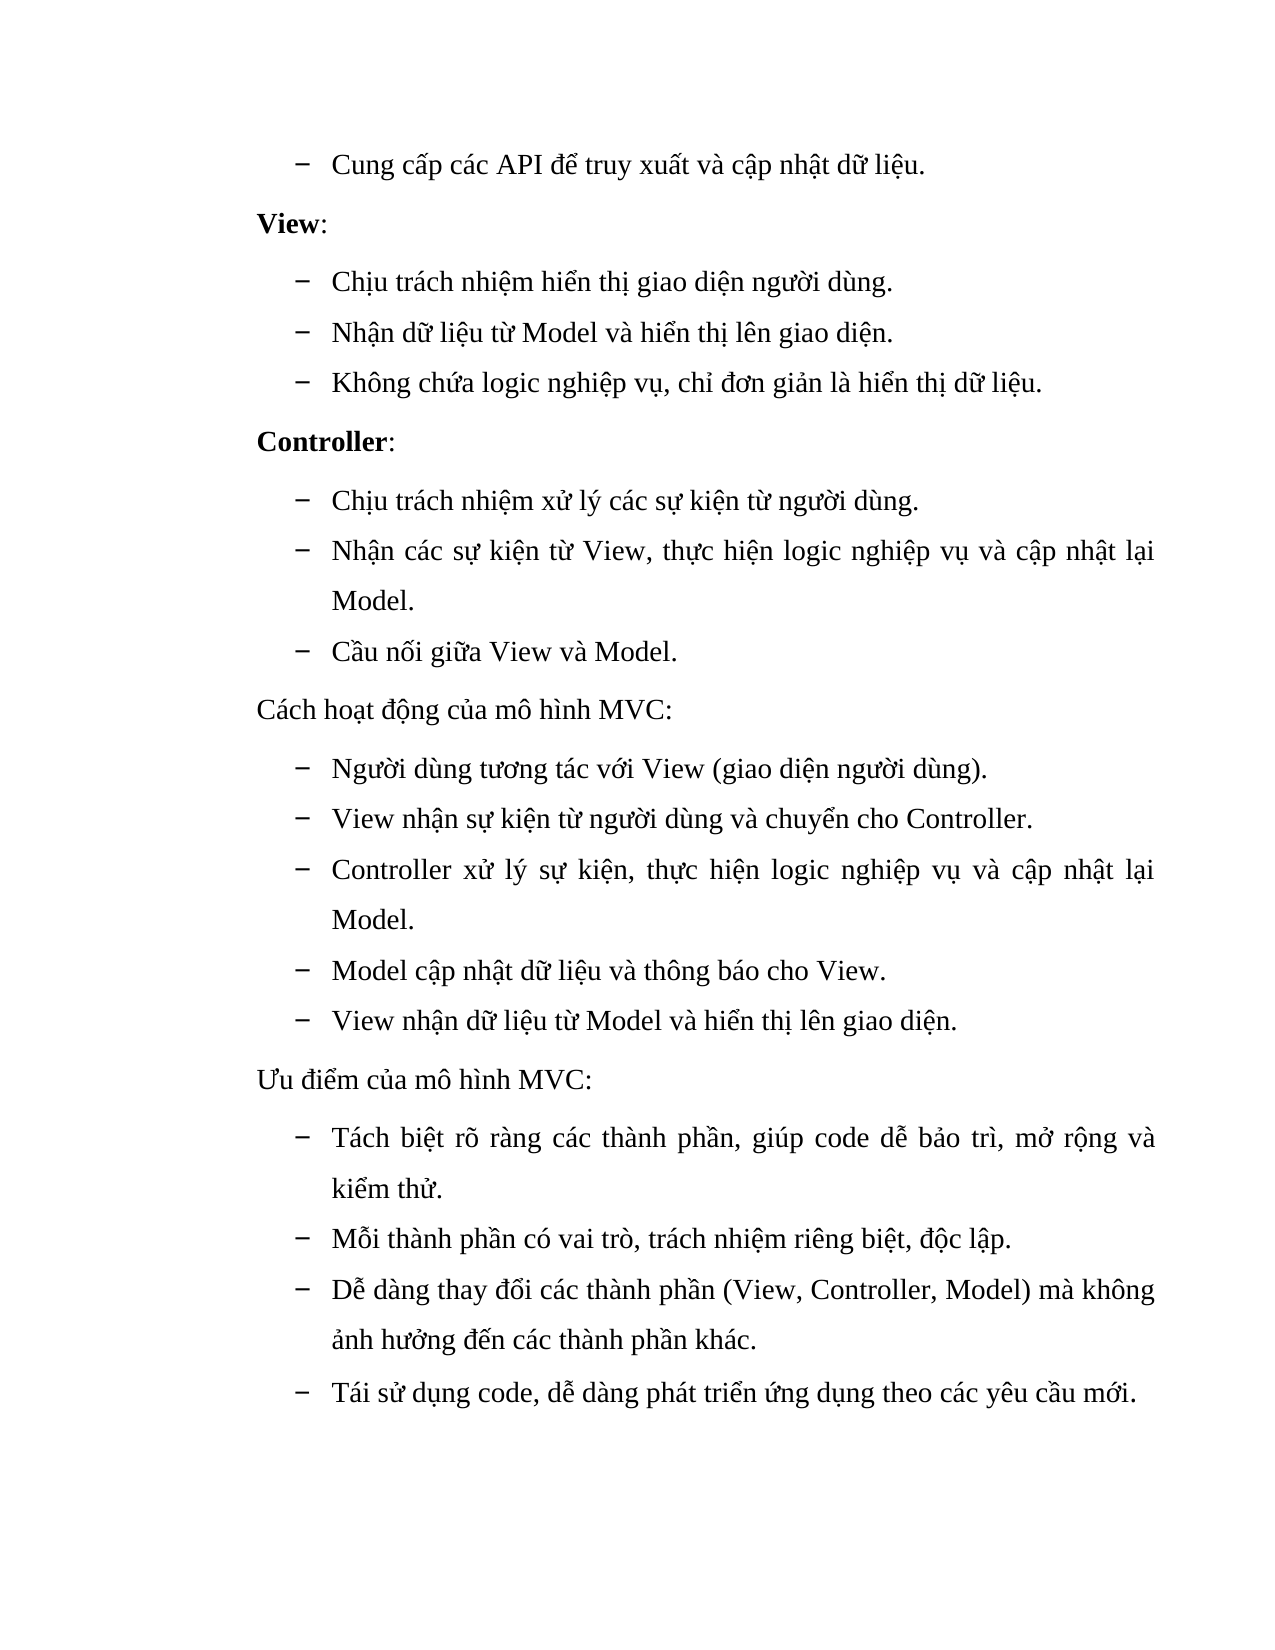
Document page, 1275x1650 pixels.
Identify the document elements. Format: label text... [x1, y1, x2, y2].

list Tái sử dụng code, dễ dàng phát triển ứng dụng theo các yêu cầu mới. [294, 1372, 1156, 1411]
list Chịu trách nhiệm hiển thị giao diện người dùng. [294, 264, 1156, 298]
list Nhận dữ liệu từ Model và hiển thị lên giao diện. [294, 315, 1156, 348]
list View nhận sự kiện từ người dùng và chuyển cho Controller. [294, 802, 1156, 835]
list Controller xử lý sự kiện, thực hiện logic nghiệp vụ và cập nhật lại Model. [294, 852, 1156, 936]
list Model cập nhật dữ liệu và thông báo cho View. [294, 953, 1156, 986]
list Dễ dàng thay đổi các thành phần (View, Controller, Model) mà không ảnh hưởng đến các thành phần khác. [294, 1272, 1156, 1356]
list Nhận các sự kiện từ View, thực hiện logic nghiệp vụ và cập nhật lại Model. [294, 533, 1156, 617]
list Người dùng tương tác với View (giao diện người dùng). [294, 751, 1156, 785]
list Cầu nối giữa View và Model. [294, 634, 1156, 667]
list View nhận dữ liệu từ Model và hiển thị lên giao diện. [294, 1003, 1156, 1037]
list Không chứa logic nghiệp vụ, chỉ đơn giản là hiển thị dữ liệu. [294, 365, 1156, 399]
list Tách biệt rõ ràng các thành phần, giúp code dễ bảo trì, mở rộng và kiểm thử. [294, 1121, 1156, 1204]
list Mỗi thành phần có vai trò, trách nhiệm riêng biệt, độc lập. [294, 1221, 1156, 1255]
text View: [207, 206, 1156, 239]
text Controller: [207, 424, 1156, 457]
list Chịu trách nhiệm xử lý các sự kiện từ người dùng. [294, 483, 1156, 516]
text Ưu điểm của mô hình MVC: [207, 1062, 1156, 1095]
text Cách hoạt động của mô hình MVC: [207, 692, 1156, 726]
list Cung cấp các API để truy xuất và cập nhật dữ liệu. [294, 147, 1156, 181]
